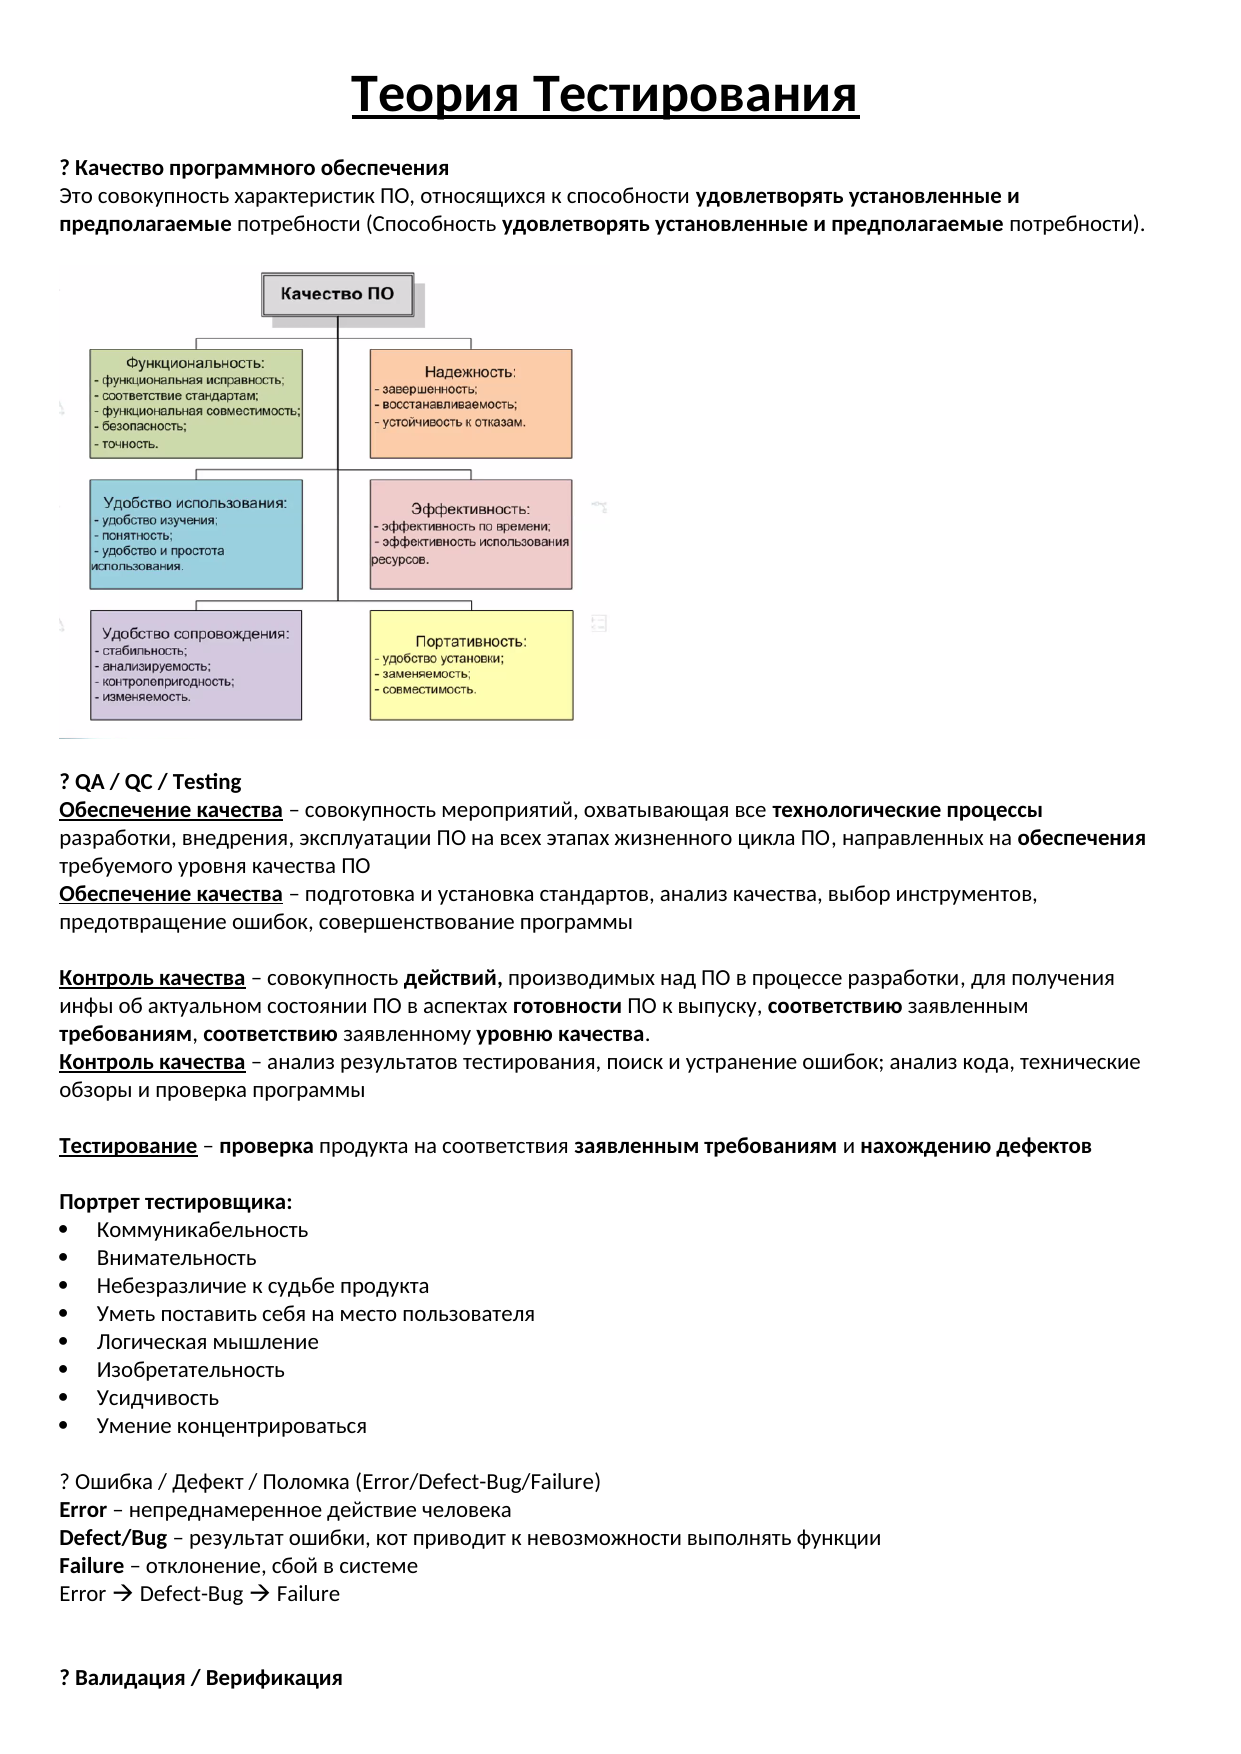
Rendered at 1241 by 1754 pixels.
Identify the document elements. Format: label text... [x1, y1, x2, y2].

text ? QA / QC / Testing [59, 767, 1152, 795]
text Портрет тестировщика: [59, 1187, 1152, 1215]
list Небезразличие к судьбе продукта [59, 1271, 1152, 1299]
text Failure – отклонение, сбой в системе [59, 1551, 1152, 1579]
text Контроль качества – совокупность действий, производимых над ПО в процессе разработки, для получения инфы об актуальном состоянии ПО в аспектах готовности ПО к выпуску, соответствию заявленным требованиям, соответствию заявленному уровню качества. [59, 963, 1152, 1047]
list Логическая мышление [59, 1327, 1152, 1355]
list Умение концентрироваться [59, 1411, 1152, 1439]
text Defect/Bug – результат ошибки, кот приводит к невозможности выполнять функции [59, 1523, 1152, 1551]
text Тестирование – проверка продукта на соответствия заявленным требованиям и нахождению дефектов [59, 1131, 1152, 1159]
list Изобретательность [59, 1355, 1152, 1383]
text Контроль качества – анализ результатов тестирования, поиск и устранение ошибок; анализ кода, технические обзоры и проверка программы [59, 1047, 1152, 1103]
list Уметь поставить себя на место пользователя [59, 1299, 1152, 1327]
text Теория Тестирования [59, 59, 1152, 125]
list Усидчивость [59, 1383, 1152, 1411]
text ? Качество программного обеспечения [59, 153, 1152, 181]
text Обеспечение качества – подготовка и установка стандартов, анализ качества, выбор инструментов, предотвращение ошибок, совершенствование программы [59, 879, 1152, 935]
text ? Валидация / Верификация [59, 1663, 1152, 1692]
text Error – непреднамеренное действие человека [59, 1495, 1152, 1523]
picture [59, 265, 610, 739]
list Внимательность [59, 1243, 1152, 1271]
text Error Defect-Bug Failure [59, 1579, 1152, 1607]
text Это совокупность характеристик ПО, относящихся к способности удовлетворять установленные и предполагаемые потребности (Способность удовлетворять установленные и предполагаемые потребности). [59, 181, 1152, 237]
text ? Ошибка / Дефект / Поломка (Error/Defect-Bug/Failure) [59, 1467, 1152, 1495]
list Коммуникабельность [59, 1215, 1152, 1243]
text Обеспечение качества – совокупность мероприятий, охватывающая все технологические процессы разработки, внедрения, эксплуатации ПО на всех этапах жизненного цикла ПО, направленных на обеспечения требуемого уровня качества ПО [59, 795, 1152, 879]
